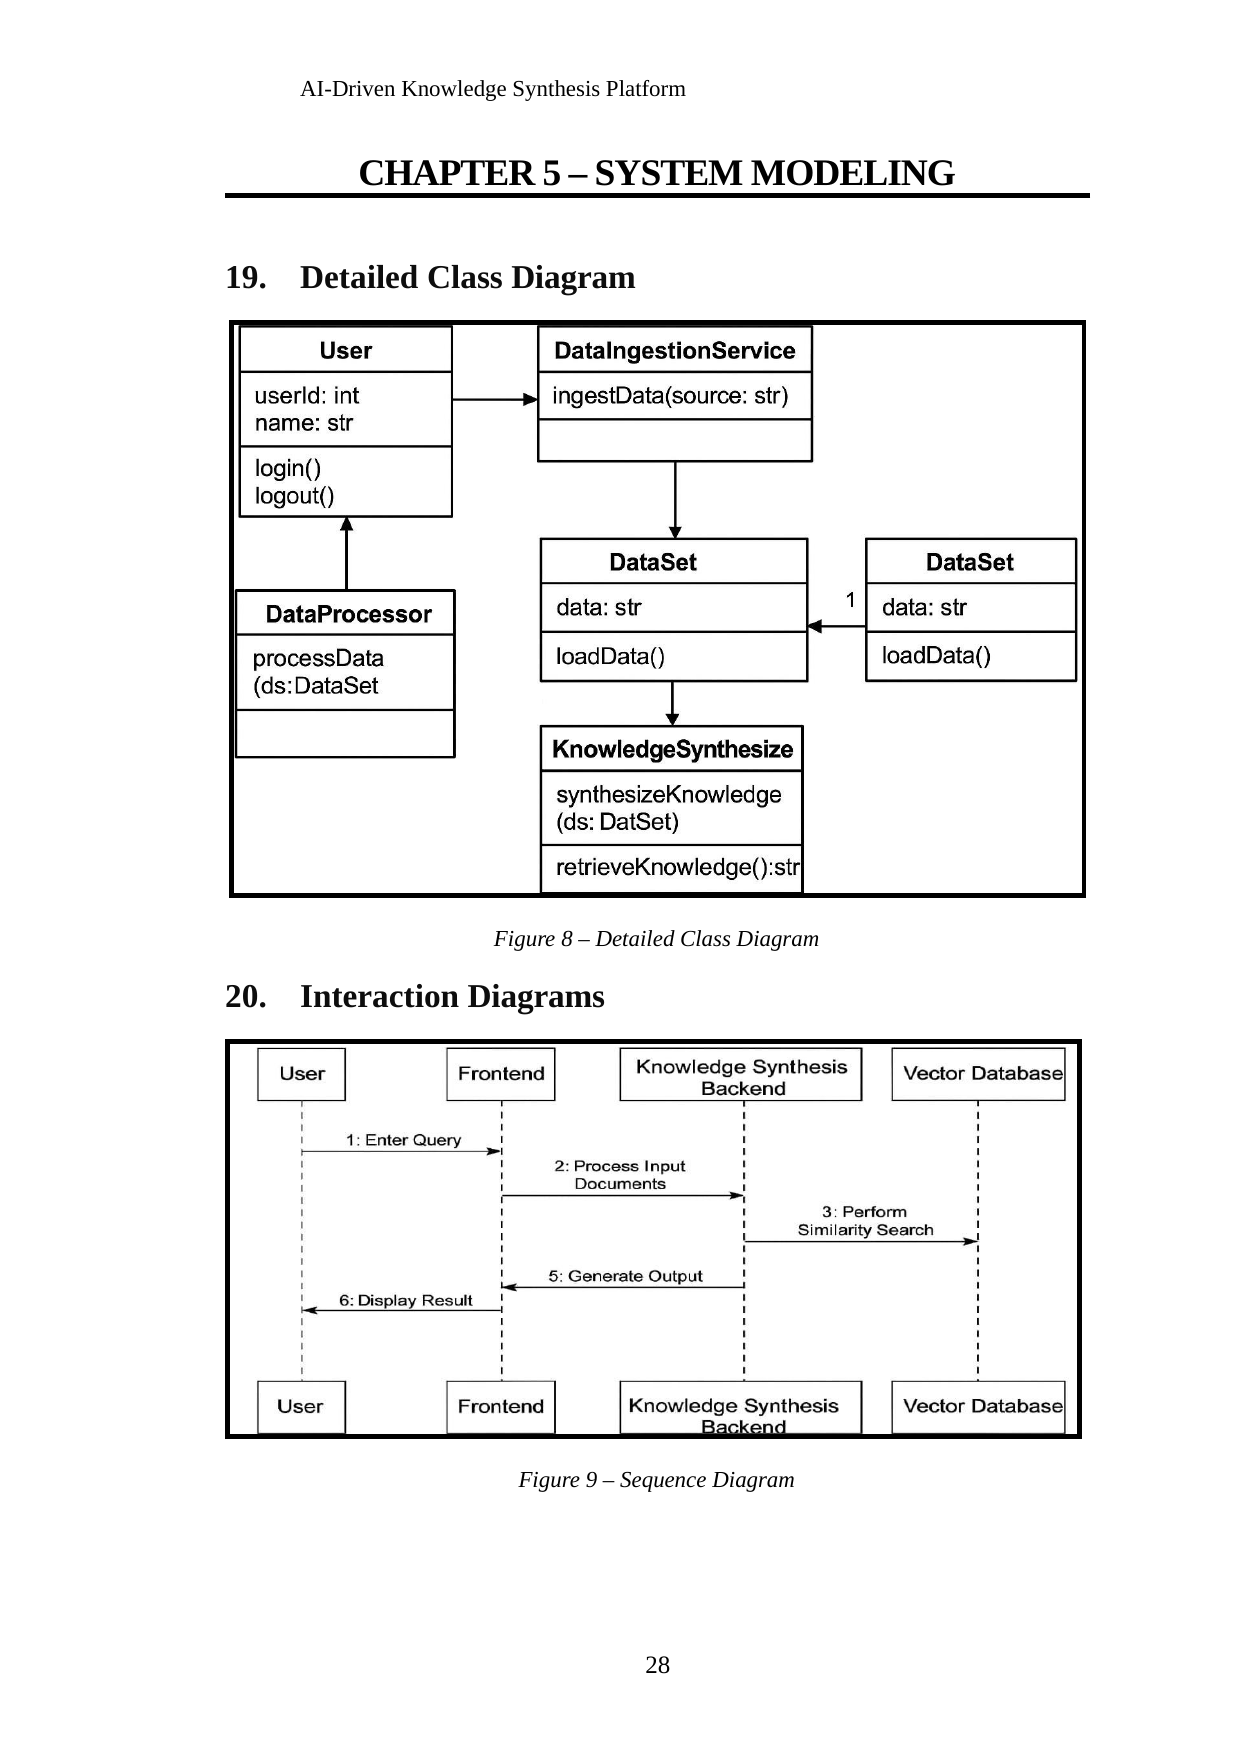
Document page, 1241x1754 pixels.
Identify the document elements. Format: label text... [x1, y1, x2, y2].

picture [230, 1044, 1077, 1434]
picture [234, 325, 1082, 893]
subtitle Detailed Class Diagram [225, 257, 1090, 295]
subtitle Interaction Diagrams [225, 976, 1090, 1014]
title CHAPTER 5 – SYSTEM MODELING [225, 150, 1090, 193]
